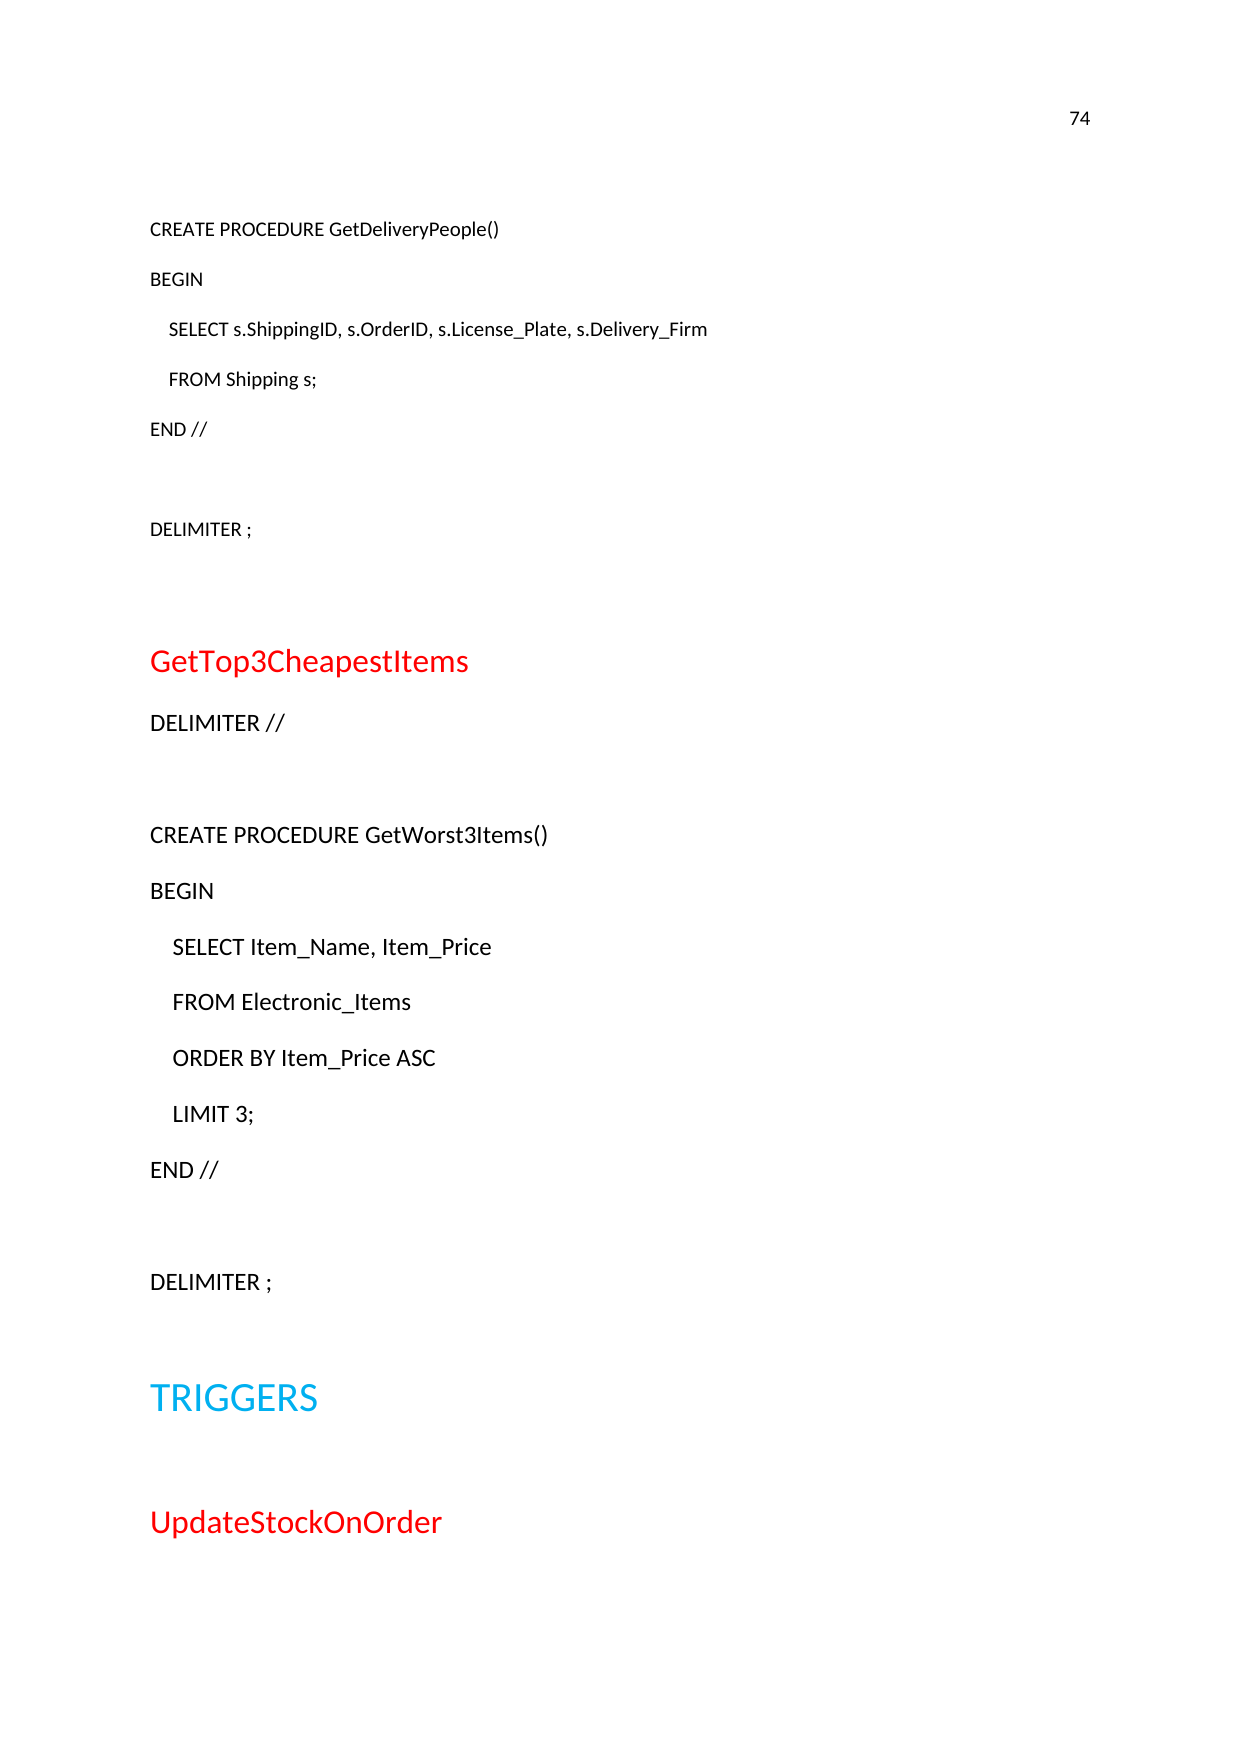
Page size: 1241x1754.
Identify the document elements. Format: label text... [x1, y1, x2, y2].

text ORDER BY Item_Price ASC [150, 1042, 1090, 1073]
text TRIGGERS [150, 1371, 1090, 1422]
text DELIMITER // [150, 707, 1090, 738]
text CREATE PROCEDURE GetDeliveryPeople() [150, 216, 1090, 242]
text END // [150, 416, 1090, 442]
text DELIMITER ; [150, 516, 1090, 542]
text CREATE PROCEDURE GetWorst3Items() [150, 819, 1090, 849]
text FROM Electronic_Items [150, 986, 1090, 1017]
text LIMIT 3; [150, 1098, 1090, 1129]
text SELECT s.ShippingID, s.OrderID, s.License_Plate, s.Delivery_Firm [150, 316, 1090, 342]
text END // [150, 1154, 1090, 1184]
text BEGIN [150, 875, 1090, 905]
text GetTop3CheapestItems [150, 640, 1090, 680]
text BEGIN [150, 266, 1090, 292]
text FROM Shipping s; [150, 366, 1090, 392]
text DELIMITER ; [150, 1266, 1090, 1296]
text UpdateStockOnOrder [150, 1501, 1090, 1541]
text SELECT Item_Name, Item_Price [150, 931, 1090, 961]
